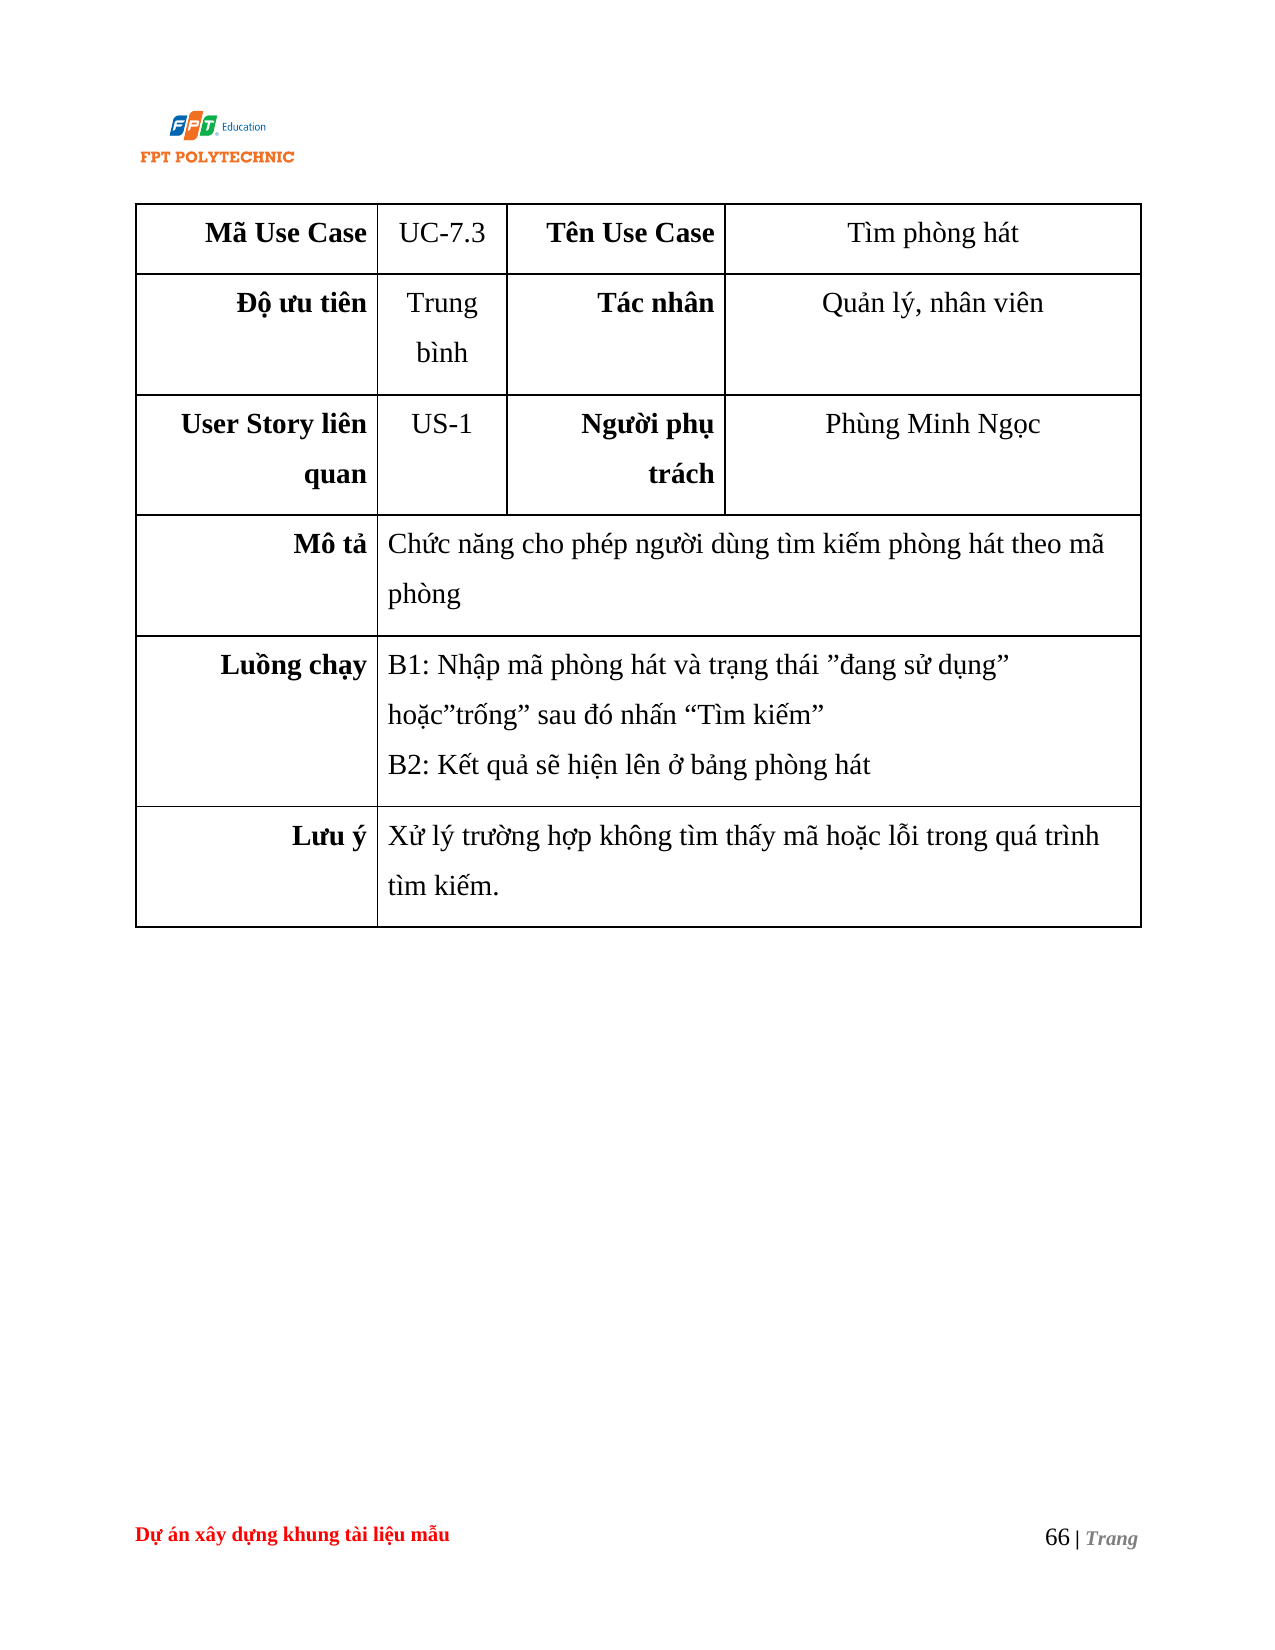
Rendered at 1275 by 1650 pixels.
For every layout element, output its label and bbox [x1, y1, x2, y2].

picture [135, 103, 299, 175]
